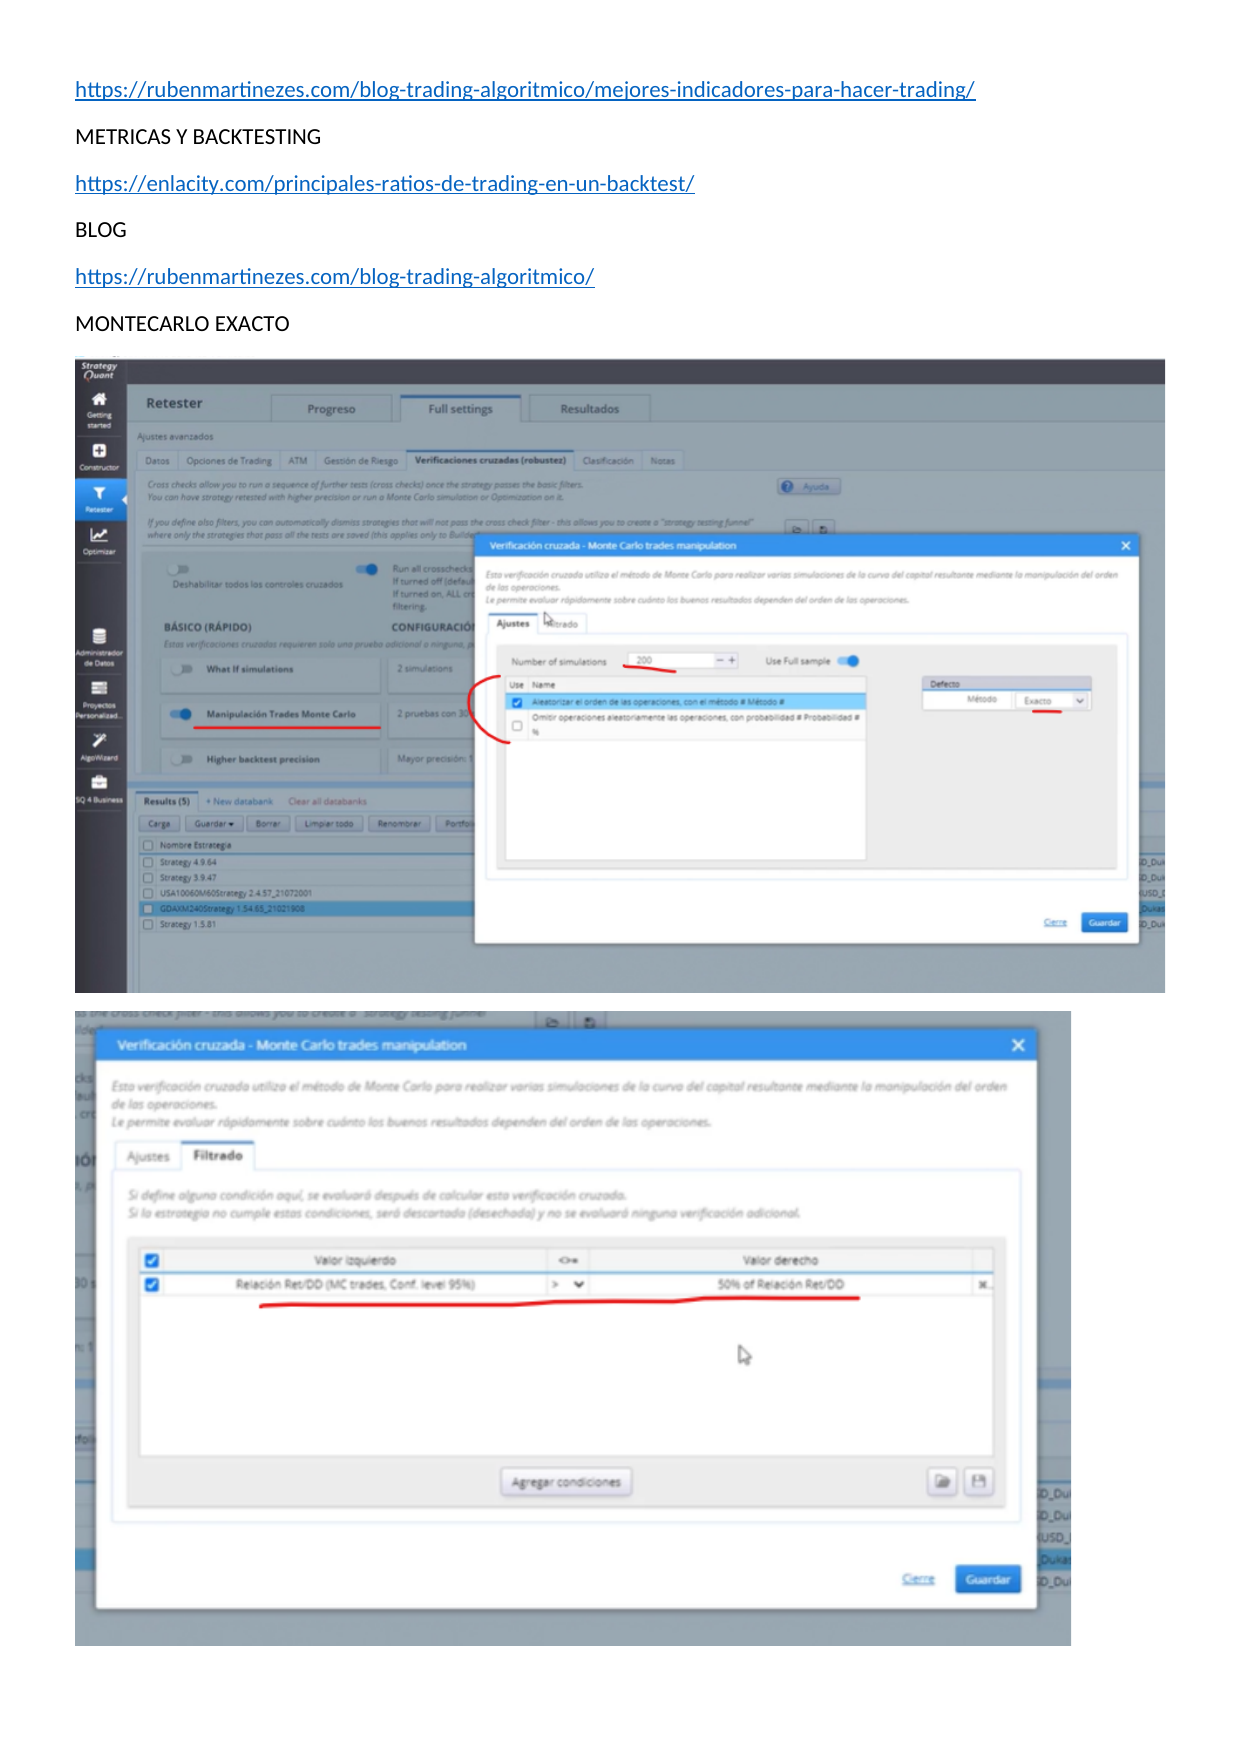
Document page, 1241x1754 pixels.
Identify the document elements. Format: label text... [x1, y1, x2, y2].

text https://rubenmartinezes.com/blog-trading-algoritmico/mejores-indicadores-para-hacer-trading/ [75, 75, 1165, 103]
text https://rubenmartinezes.com/blog-trading-algoritmico/ [75, 262, 1165, 291]
picture [75, 356, 1166, 993]
text MONTECARLO EXACTO [75, 309, 1165, 337]
text https://enlacity.com/principales-ratios-de-trading-en-un-backtest/ [75, 169, 1165, 197]
text METRICAS Y BACKTESTING [75, 122, 1165, 150]
picture [75, 1011, 1072, 1646]
text BLOG [75, 216, 1165, 244]
